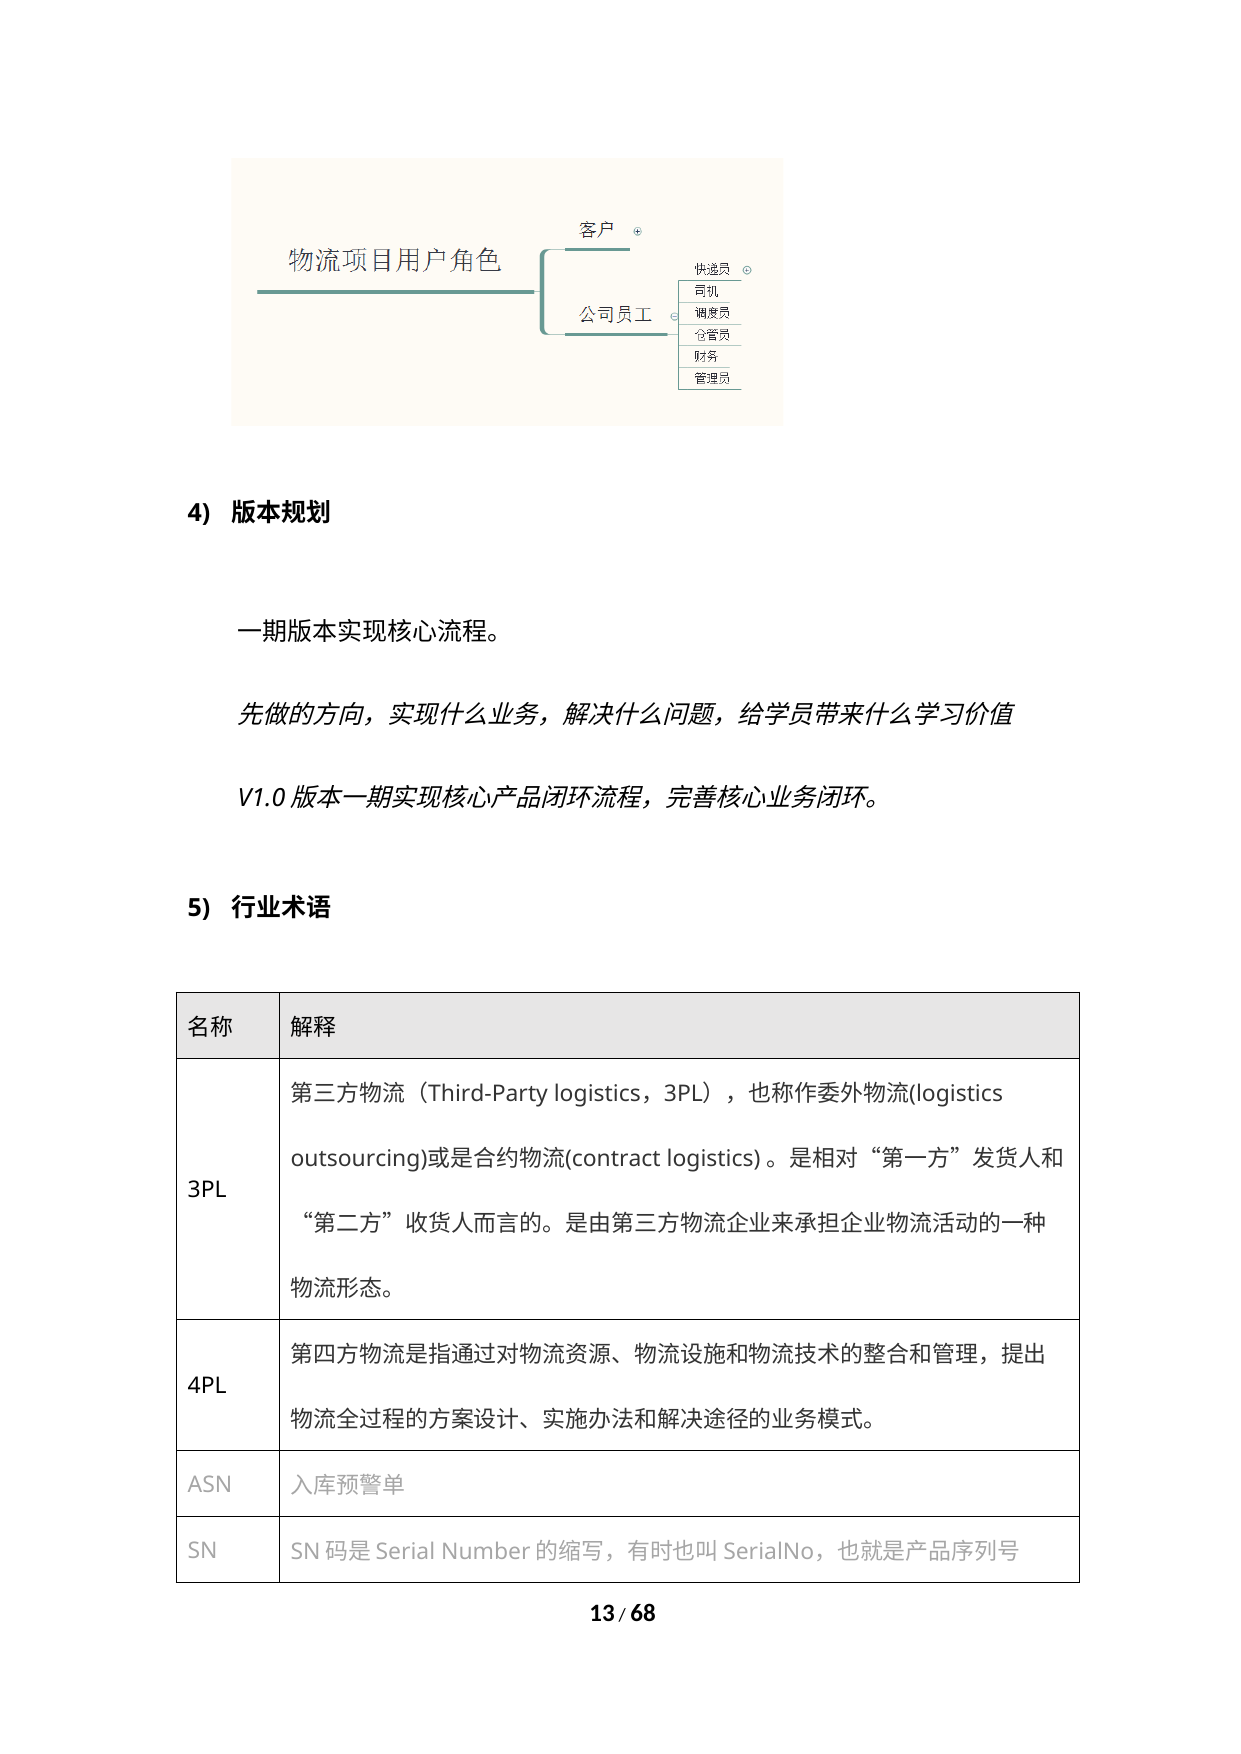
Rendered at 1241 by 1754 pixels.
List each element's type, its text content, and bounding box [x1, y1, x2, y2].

table_cell 4PL [177, 1320, 279, 1450]
table_cell 3PL [177, 1059, 279, 1319]
text 先做的方向，实现什么业务，解决什么问题，给学员带来什么学习价值 [187, 680, 1053, 745]
table_cell SN [177, 1517, 279, 1582]
table_header 解释 [280, 993, 1079, 1058]
subtitle 版本规划 [187, 478, 1053, 543]
text V1.0版本一期实现核心产品闭环流程，完善核心业务闭环。 [187, 763, 1053, 828]
text 一期版本实现核心流程。 [187, 597, 1053, 662]
table_header 名称 [177, 993, 279, 1058]
picture [231, 158, 784, 426]
table_cell ASN [177, 1451, 279, 1516]
table_cell 第三方物流（Third-Party logistics，3PL），也称作委外物流(logistics outsourcing)或是合约物流(contract logistics) 。是相对“第一方”发货人和“第二方”收货人而言的。是由第三方物流企业来承担企业物流活动的一种物流形态。 [280, 1059, 1079, 1319]
subtitle 行业术语 [187, 873, 1053, 938]
table_cell 入库预警单 [280, 1451, 1079, 1516]
table_cell 第四方物流是指通过对物流资源、物流设施和物流技术的整合和管理，提出物流全过程的方案设计、实施办法和解决途径的业务模式。 [280, 1320, 1079, 1450]
table_cell SN码是Serial Number的缩写，有时也叫SerialNo，也就是产品序列号 [280, 1517, 1079, 1582]
